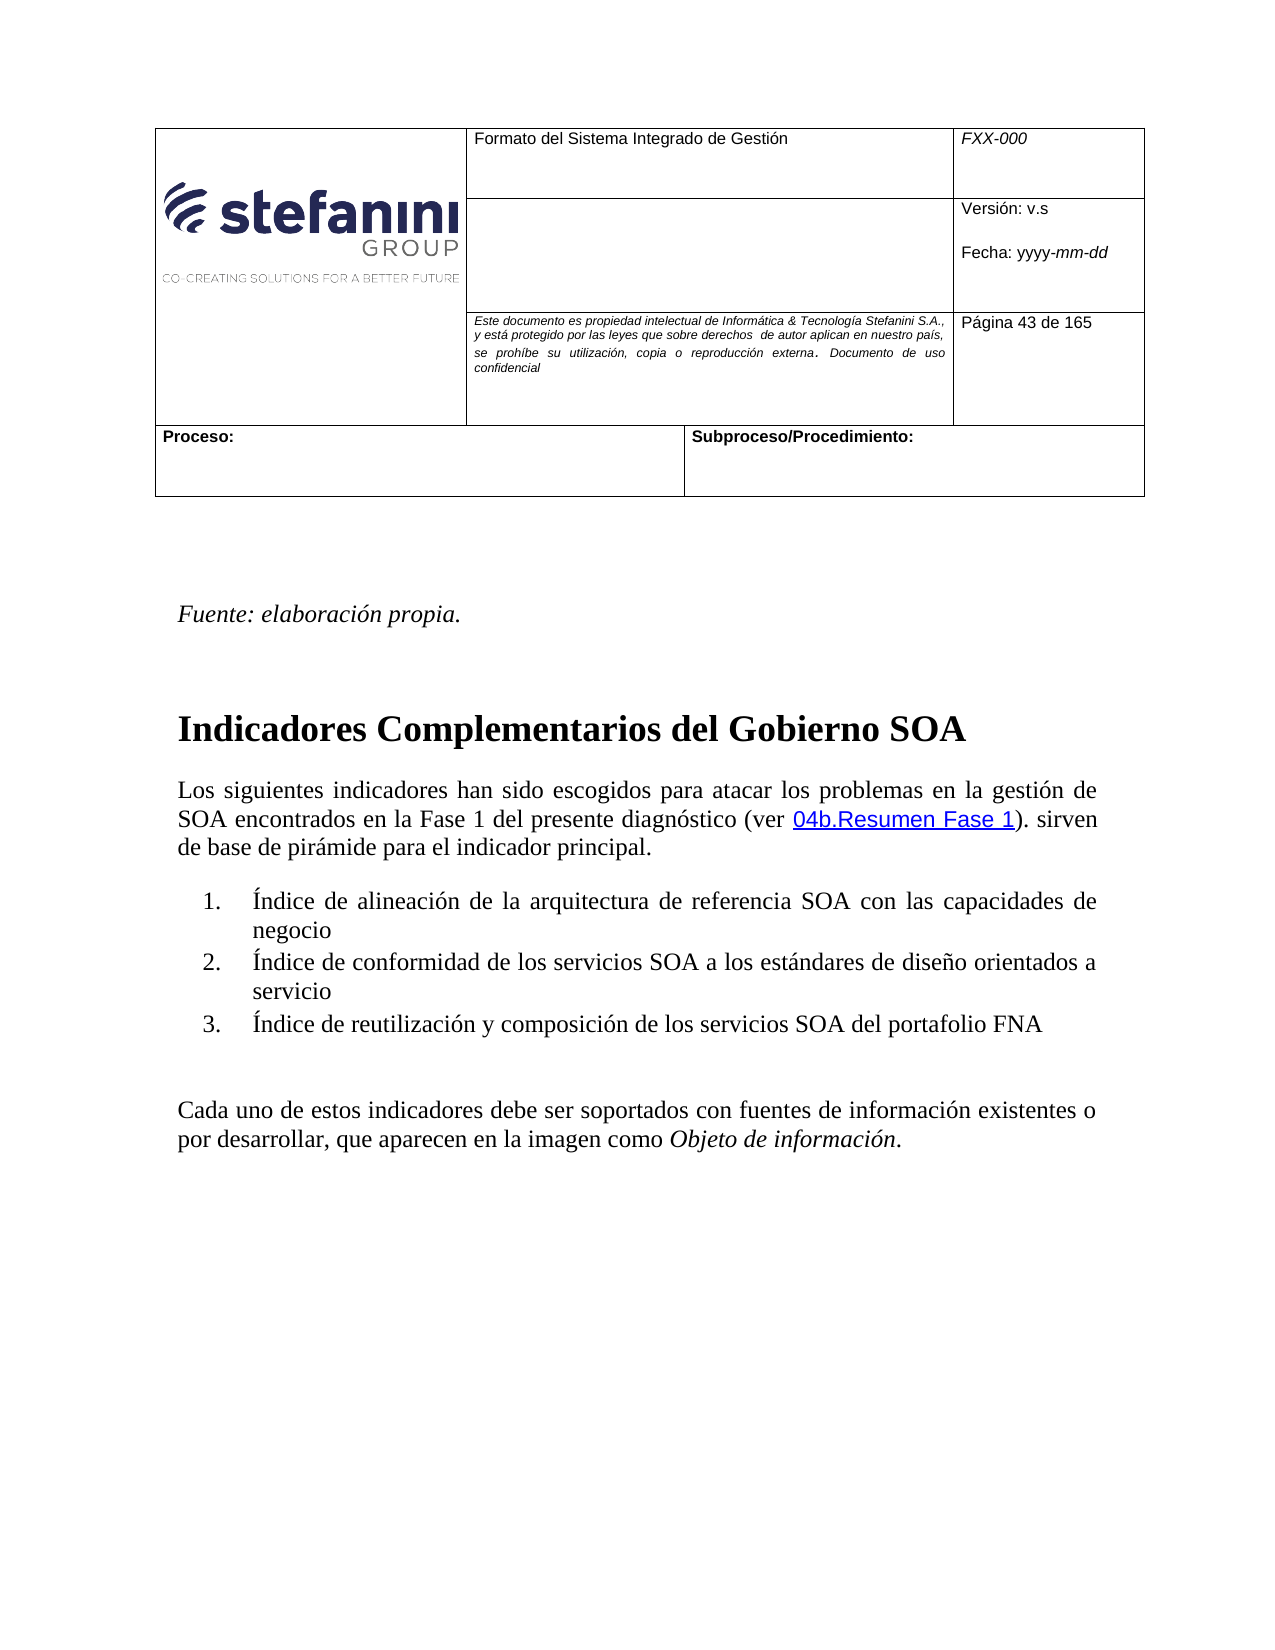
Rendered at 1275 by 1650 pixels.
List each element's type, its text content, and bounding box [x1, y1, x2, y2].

text Los siguientes indicadores han sido escogidos para atacar los problemas en la gestión de SOA encontrados en la Fase 1 del presente diagnóstico (ver 04b.Resumen Fase 1). sirven de base de pirámide para el indicador principal. [177, 775, 1098, 861]
picture [162, 182, 460, 286]
subtitle Indicadores Complementarios del Gobierno SOA [177, 707, 1098, 750]
list Índice de conformidad de los servicios SOA a los estándares de diseño orientados a servicio [202, 947, 1098, 1005]
list Índice de alineación de la arquitectura de referencia SOA con las capacidades de negocio [202, 886, 1098, 944]
text Cada uno de estos indicadores debe ser soportados con fuentes de información existentes o por desarrollar, que aparecen en la imagen como Objeto de información. [177, 1095, 1098, 1152]
list Índice de reutilización y composición de los servicios SOA del portafolio FNA [202, 1009, 1098, 1037]
text Fuente: elaboración propia. [177, 599, 1098, 628]
